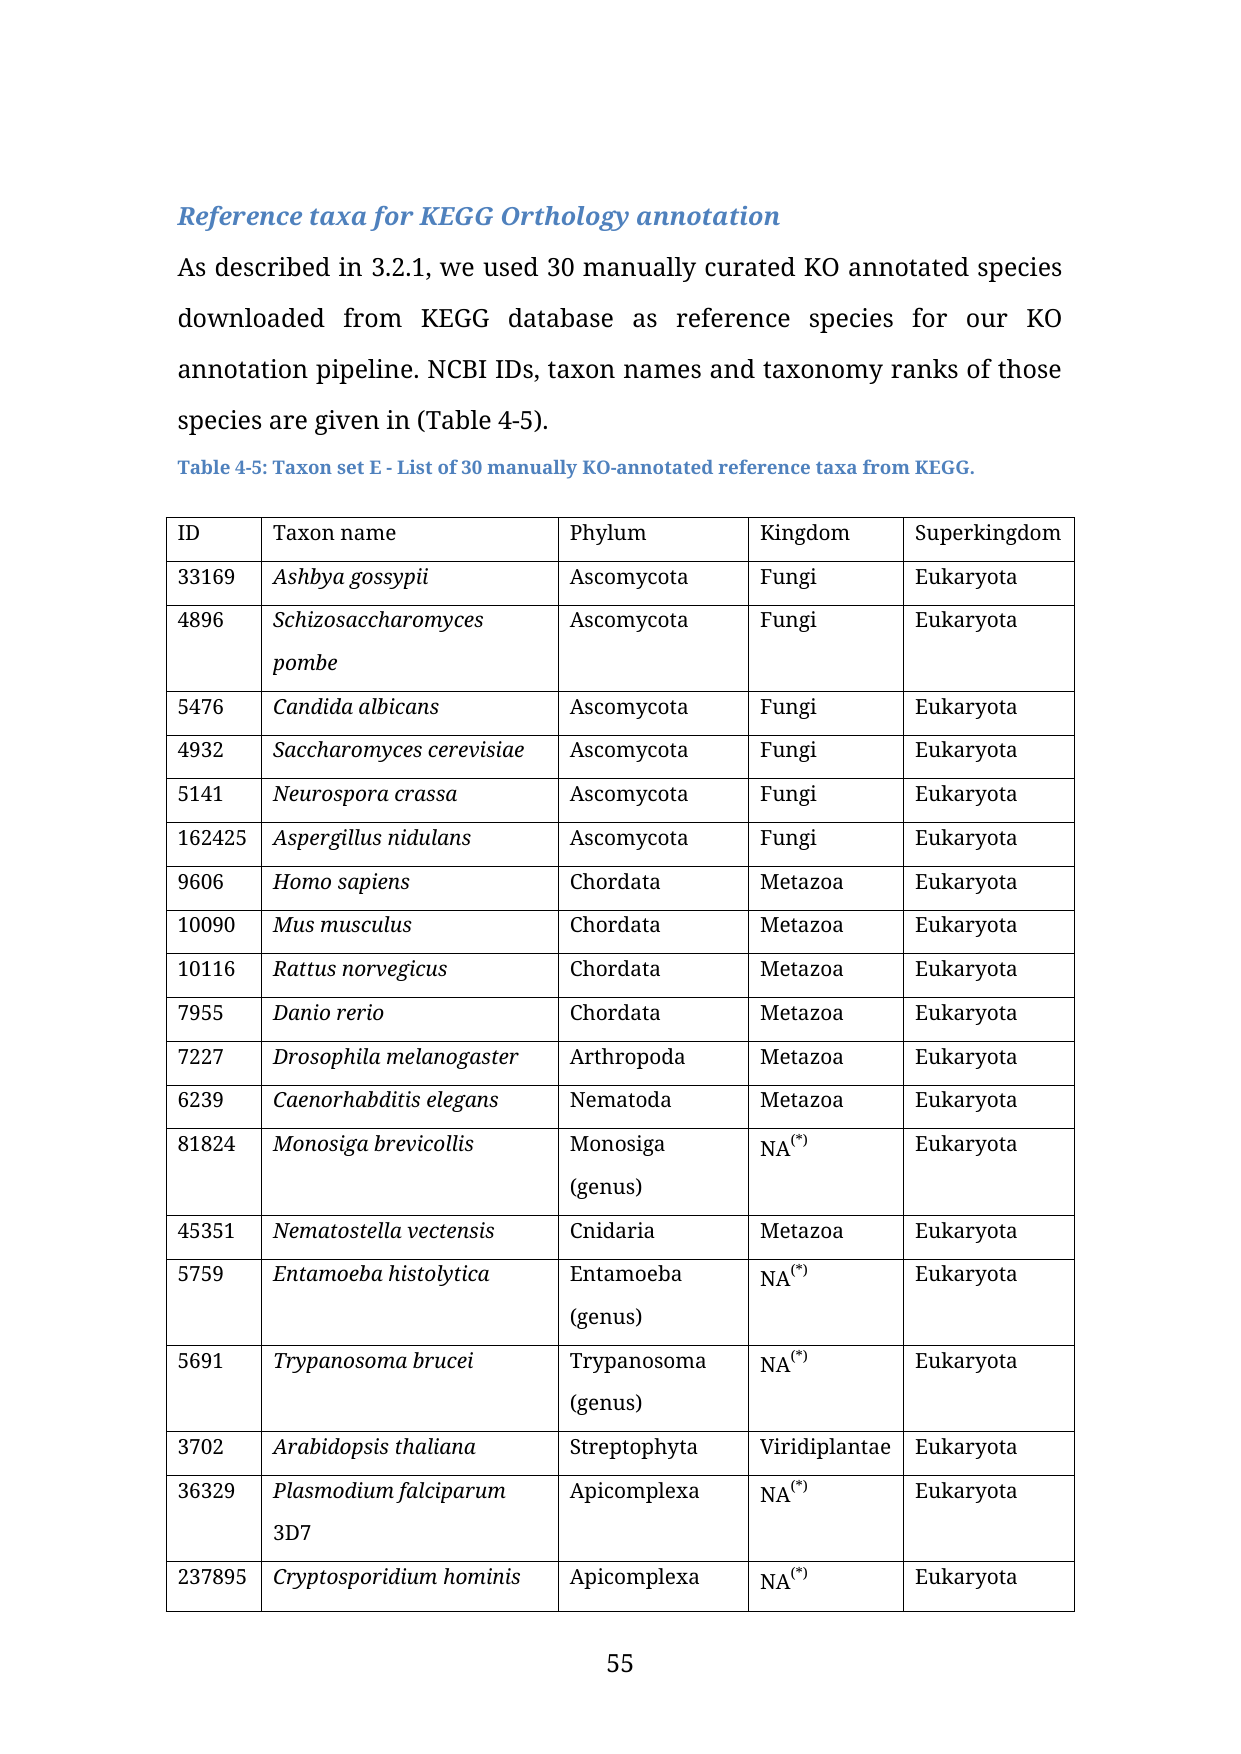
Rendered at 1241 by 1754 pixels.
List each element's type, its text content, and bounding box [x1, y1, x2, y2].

table_cell Cryptosporidium hominis [262, 1562, 558, 1611]
table_cell Eukaryota [904, 1129, 1074, 1215]
table_cell Mus musculus [262, 911, 558, 953]
table_cell Eukaryota [904, 1476, 1074, 1561]
table_cell Ascomycota [559, 736, 748, 778]
table_cell Eukaryota [904, 736, 1074, 778]
table_cell 3702 [167, 1432, 261, 1475]
table_cell 36329 [167, 1476, 261, 1561]
table_cell Chordata [559, 954, 748, 997]
table_cell Eukaryota [904, 1562, 1074, 1611]
table_cell Eukaryota [904, 606, 1074, 691]
table_cell Candida albicans [262, 692, 558, 734]
table_cell Chordata [559, 911, 748, 953]
table_cell Streptophyta [559, 1432, 748, 1475]
table_cell Neurospora crassa [262, 779, 558, 822]
table_cell Nematostella vectensis [262, 1216, 558, 1258]
table_cell Homo sapiens [262, 867, 558, 909]
table_cell Entamoeba histolytica [262, 1260, 558, 1345]
table_cell Cnidaria [559, 1216, 748, 1258]
table_cell Ascomycota [559, 779, 748, 822]
table_cell Caenorhabditis elegans [262, 1086, 558, 1128]
table_cell 5759 [167, 1260, 261, 1345]
table_cell Ashbya gossypii [262, 562, 558, 604]
table_cell Eukaryota [904, 562, 1074, 604]
table_cell 9606 [167, 867, 261, 909]
table_cell Aspergillus nidulans [262, 823, 558, 866]
table_cell Danio rerio [262, 998, 558, 1041]
table_cell Eukaryota [904, 998, 1074, 1041]
table_cell Apicomplexa [559, 1562, 748, 1611]
table_cell 7227 [167, 1042, 261, 1084]
table_cell Ascomycota [559, 692, 748, 734]
table_cell Monosiga brevicollis [262, 1129, 558, 1215]
table_cell Nematoda [559, 1086, 748, 1128]
table_cell 81824 [167, 1129, 261, 1215]
table_cell Fungi [749, 779, 903, 822]
table_cell Trypanosoma brucei [262, 1346, 558, 1431]
table_cell Fungi [749, 736, 903, 778]
table_cell Saccharomyces cerevisiae [262, 736, 558, 778]
table_cell 7955 [167, 998, 261, 1041]
table_cell Fungi [749, 823, 903, 866]
table_cell 10116 [167, 954, 261, 997]
table_cell Eukaryota [904, 867, 1074, 909]
table_header ID [167, 518, 261, 561]
table_cell 5476 [167, 692, 261, 734]
table_cell 4932 [167, 736, 261, 778]
table_cell Metazoa [749, 1216, 903, 1258]
table_cell Arthropoda [559, 1042, 748, 1084]
table_header Kingdom [749, 518, 903, 561]
table_cell 162425 [167, 823, 261, 866]
table_cell 4896 [167, 606, 261, 691]
table_cell Arabidopsis thaliana [262, 1432, 558, 1475]
table_cell NA(*) [749, 1260, 903, 1345]
table_cell 237895 [167, 1562, 261, 1611]
table_cell Fungi [749, 606, 903, 691]
table_cell Eukaryota [904, 823, 1074, 866]
table_cell Eukaryota [904, 911, 1074, 953]
table_cell Metazoa [749, 1042, 903, 1084]
table_cell Metazoa [749, 954, 903, 997]
table_cell Metazoa [749, 1086, 903, 1128]
table_cell Fungi [749, 692, 903, 734]
table_cell 6239 [167, 1086, 261, 1128]
table_cell Ascomycota [559, 606, 748, 691]
table_cell Fungi [749, 562, 903, 604]
table_cell Eukaryota [904, 1086, 1074, 1128]
table_cell Trypanosoma (genus) [559, 1346, 748, 1431]
table_cell 5141 [167, 779, 261, 822]
table_cell Monosiga (genus) [559, 1129, 748, 1215]
table_header Taxon name [262, 518, 558, 561]
table_cell Plasmodium falciparum 3D7 [262, 1476, 558, 1561]
table_cell Entamoeba (genus) [559, 1260, 748, 1345]
table_cell Chordata [559, 998, 748, 1041]
table_cell NA(*) [749, 1562, 903, 1611]
table_cell Metazoa [749, 911, 903, 953]
table_cell Eukaryota [904, 779, 1074, 822]
table_header Phylum [559, 518, 748, 561]
table_cell Eukaryota [904, 692, 1074, 734]
table_cell 45351 [167, 1216, 261, 1258]
table_cell Schizosaccharomyces pombe [262, 606, 558, 691]
table_cell Eukaryota [904, 1346, 1074, 1431]
table_cell 5691 [167, 1346, 261, 1431]
table_cell Ascomycota [559, 823, 748, 866]
table_cell Eukaryota [904, 1042, 1074, 1084]
table_cell Eukaryota [904, 1260, 1074, 1345]
table_cell Metazoa [749, 867, 903, 909]
table_cell 10090 [167, 911, 261, 953]
table_header Superkingdom [904, 518, 1074, 561]
table_cell NA(*) [749, 1476, 903, 1561]
table_cell Viridiplantae [749, 1432, 903, 1475]
table_cell NA(*) [749, 1129, 903, 1215]
table_cell Eukaryota [904, 1432, 1074, 1475]
table_cell Apicomplexa [559, 1476, 748, 1561]
table_cell Chordata [559, 867, 748, 909]
table_cell NA(*) [749, 1346, 903, 1431]
table_cell Rattus norvegicus [262, 954, 558, 997]
table_cell Ascomycota [559, 562, 748, 604]
table_cell Eukaryota [904, 1216, 1074, 1258]
table_cell Drosophila melanogaster [262, 1042, 558, 1084]
table_cell Metazoa [749, 998, 903, 1041]
table_cell 33169 [167, 562, 261, 604]
table_cell Eukaryota [904, 954, 1074, 997]
text Reference taxa for KEGG Orthology annotation [177, 199, 1063, 233]
